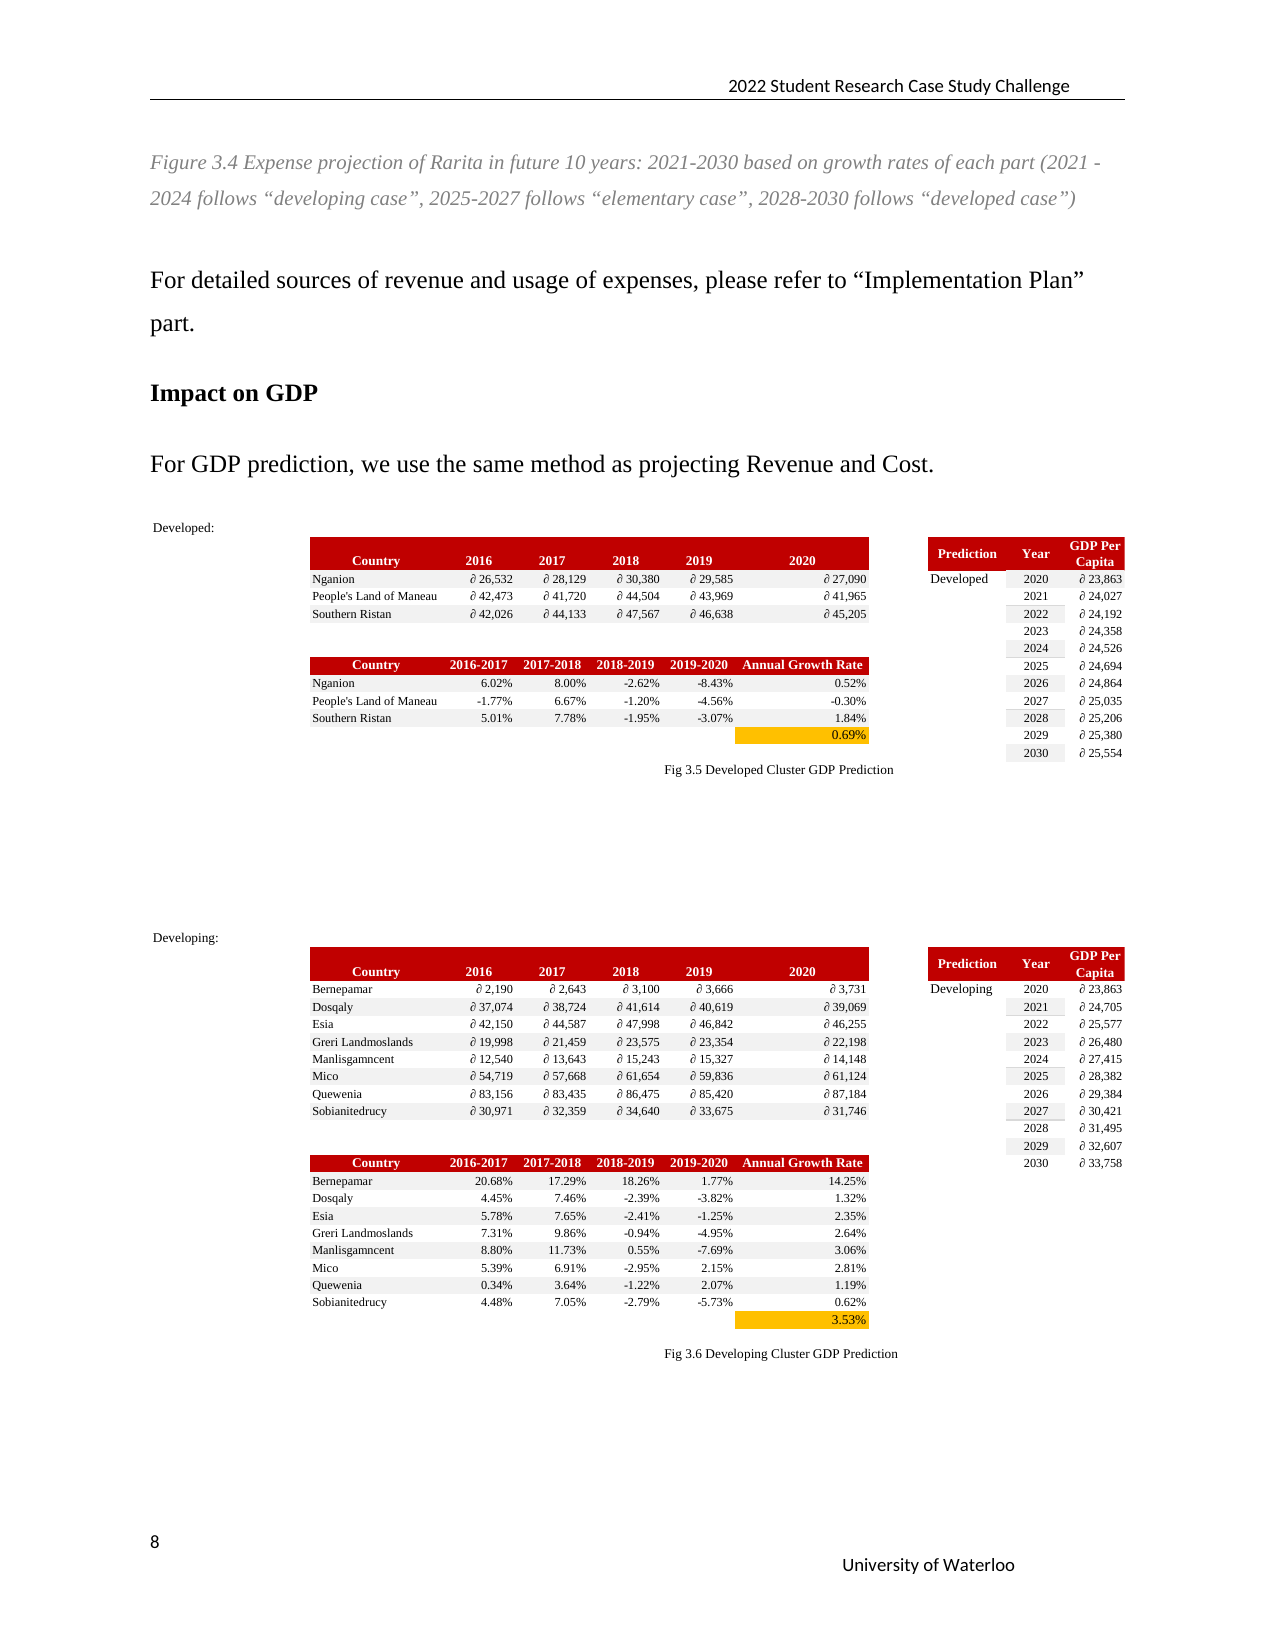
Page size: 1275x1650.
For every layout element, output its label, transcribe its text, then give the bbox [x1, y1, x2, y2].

text Figure 3.4 Expense projection of Rarita in future 10 years: 2021-2030 based on growth rates of each part (2021 - 2024 follows “developing case”, 2025-2027 follows “elementary case”, 2028-2030 follows “developed case”) [150, 150, 1125, 210]
subtitle Impact on GDP [150, 378, 1125, 407]
text For detailed sources of revenue and usage of expenses, please refer to “Implementation Plan” part. [150, 265, 1125, 337]
text For GDP prediction, we use the same method as projecting Revenue and Cost. [150, 449, 1125, 477]
